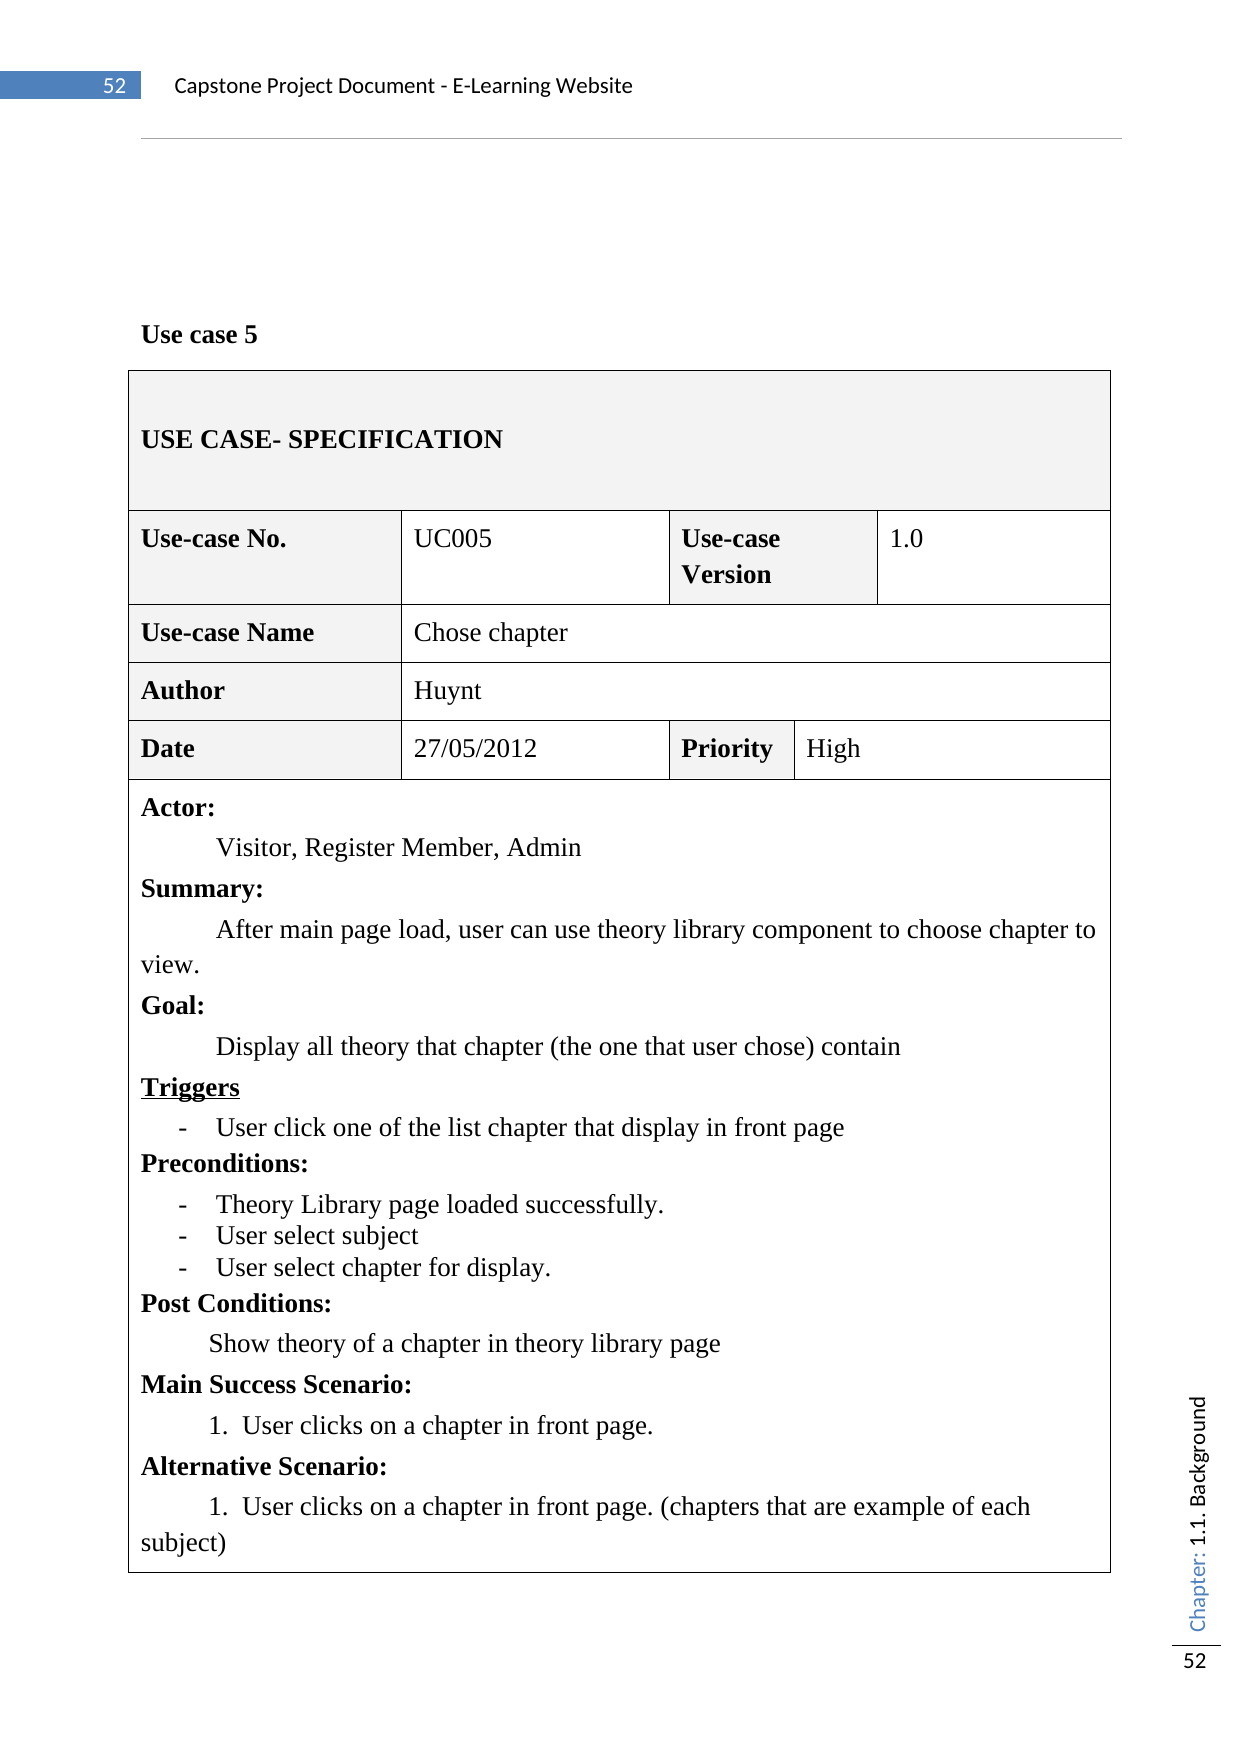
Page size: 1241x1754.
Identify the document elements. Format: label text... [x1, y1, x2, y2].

table_cell Chose chapter [402, 605, 1110, 662]
text Use case 5 [141, 318, 1122, 349]
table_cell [129, 780, 1110, 1572]
table_cell Priority [670, 721, 794, 778]
table_cell Author [129, 663, 401, 720]
table_cell Date [129, 721, 401, 778]
table_cell High [795, 721, 1110, 778]
table_header USE CASE- SPECIFICATION [129, 371, 1110, 510]
table_cell 1.0 [878, 511, 1110, 604]
table_cell Huynt [402, 663, 1110, 720]
table_cell Use-case Name [129, 605, 401, 662]
table_cell UC005 [402, 511, 669, 604]
table_cell 27/05/2012 [402, 721, 669, 778]
table_cell Use-case Version [670, 511, 877, 604]
table_cell Use-case No. [129, 511, 401, 604]
